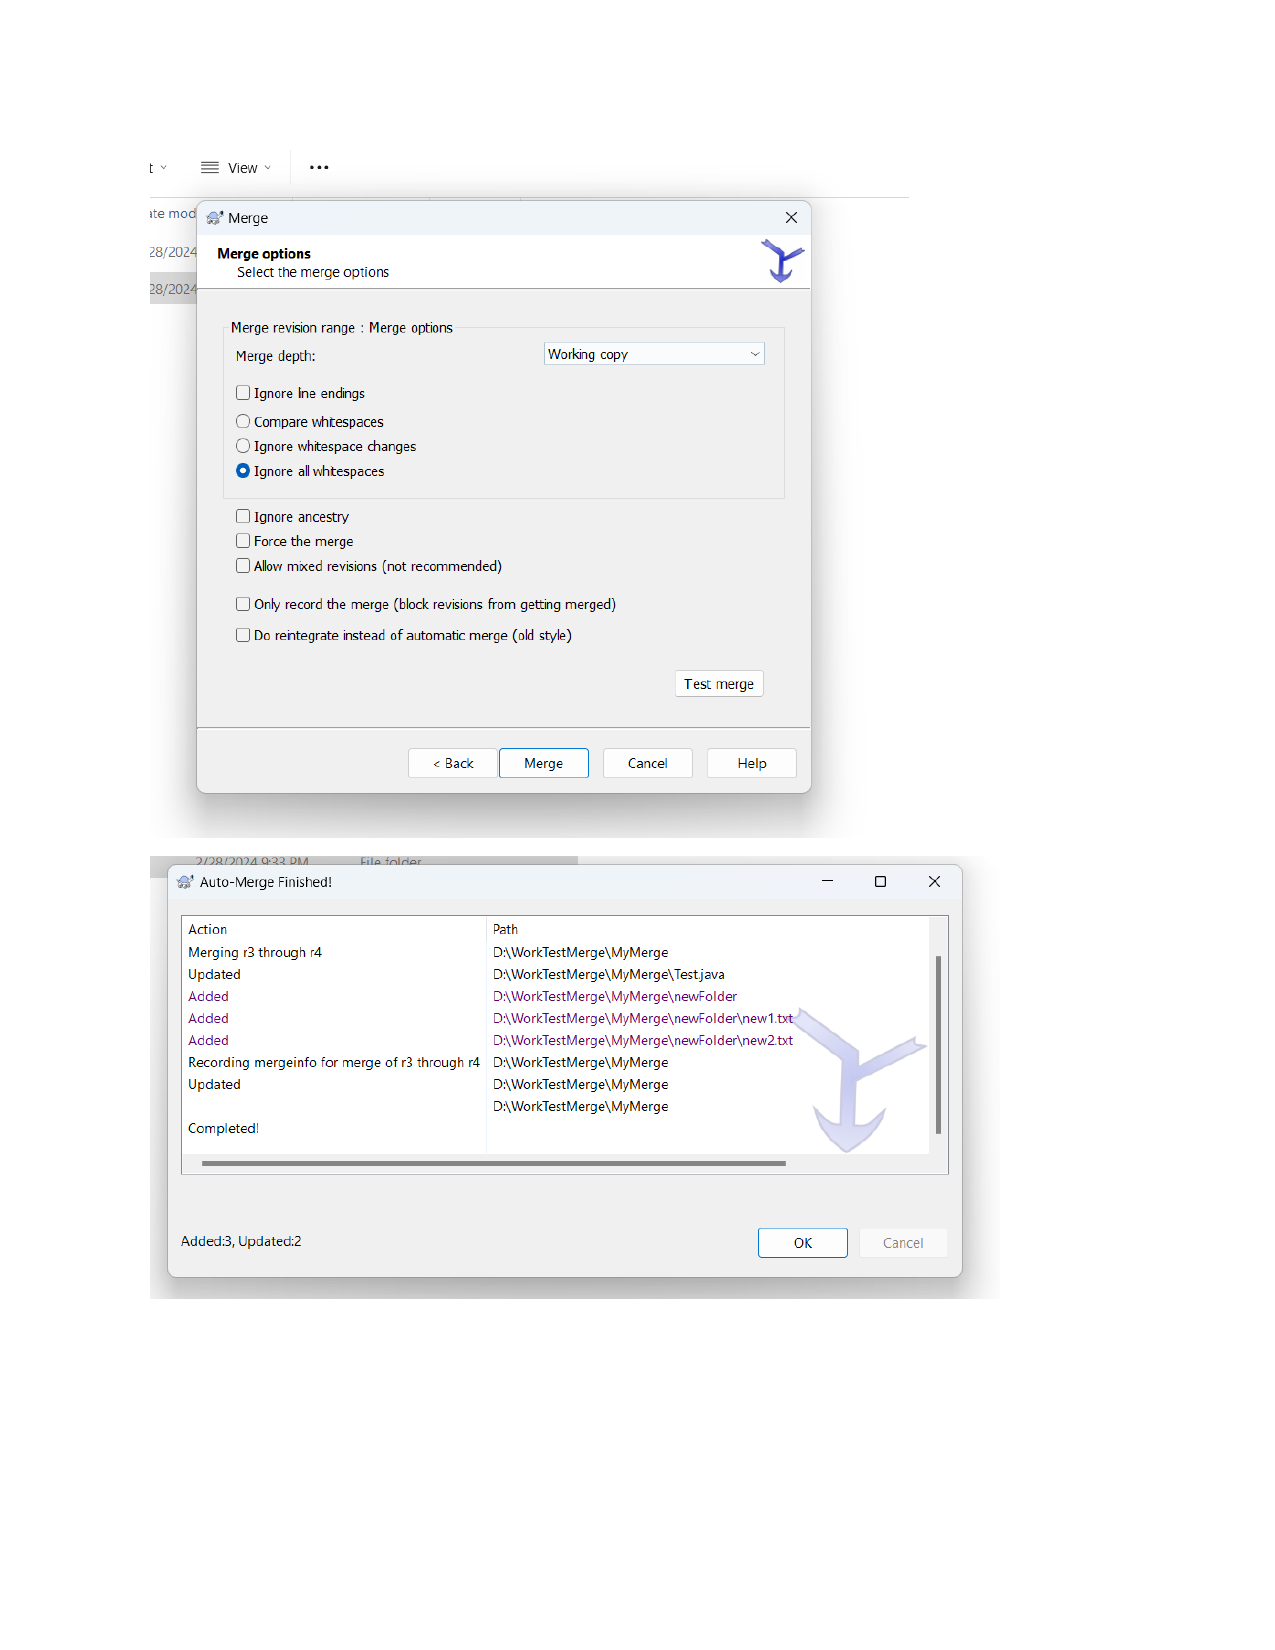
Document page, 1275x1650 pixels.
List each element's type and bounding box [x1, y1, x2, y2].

picture [150, 150, 910, 838]
picture [150, 856, 1000, 1299]
